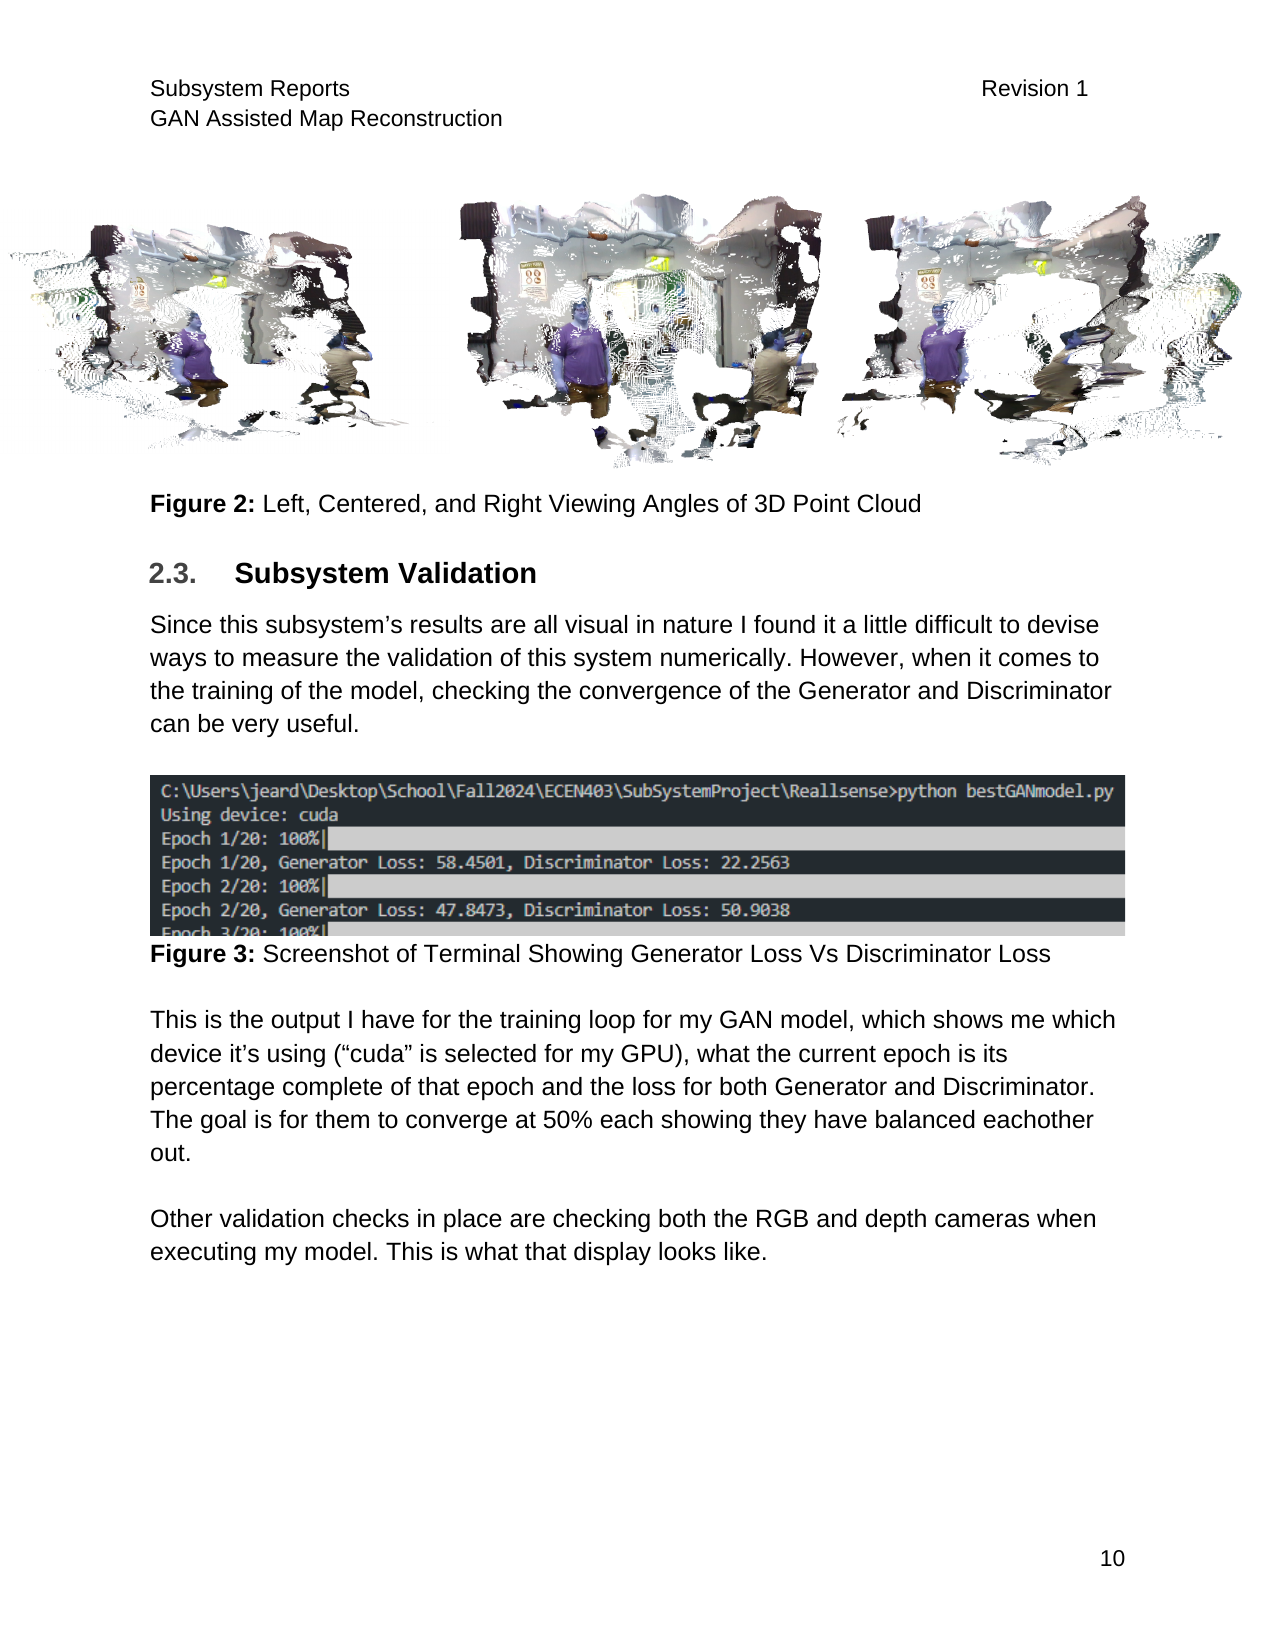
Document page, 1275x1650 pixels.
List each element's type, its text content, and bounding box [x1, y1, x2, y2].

text This is the output I have for the training loop for my GAN model, which shows me which device it’s using (“cuda” is selected for my GPU), what the current epoch is its percentage complete of that epoch and the loss for both Generator and Discriminator. The goal is for them to converge at 50% each showing they have balanced eachother out. [150, 1006, 1125, 1166]
text Other validation checks in place are checking both the RGB and depth cameras when executing my model. This is what that display looks like. [150, 1204, 1125, 1265]
text Figure 3: Screenshot of Terminal Showing Generator Loss Vs Discriminator Loss [150, 939, 1125, 968]
picture [837, 191, 1251, 471]
text Since this subsystem’s results are all visual in nature I found it a little difficult to devise ways to measure the validation of this system numerically. However, when it comes to the training of the model, checking the convergence of the Generator and Discriminator can be very useful. [150, 610, 1125, 738]
picture [150, 775, 1125, 936]
picture [0, 192, 826, 471]
subtitle Subsystem Validation [197, 556, 1125, 589]
